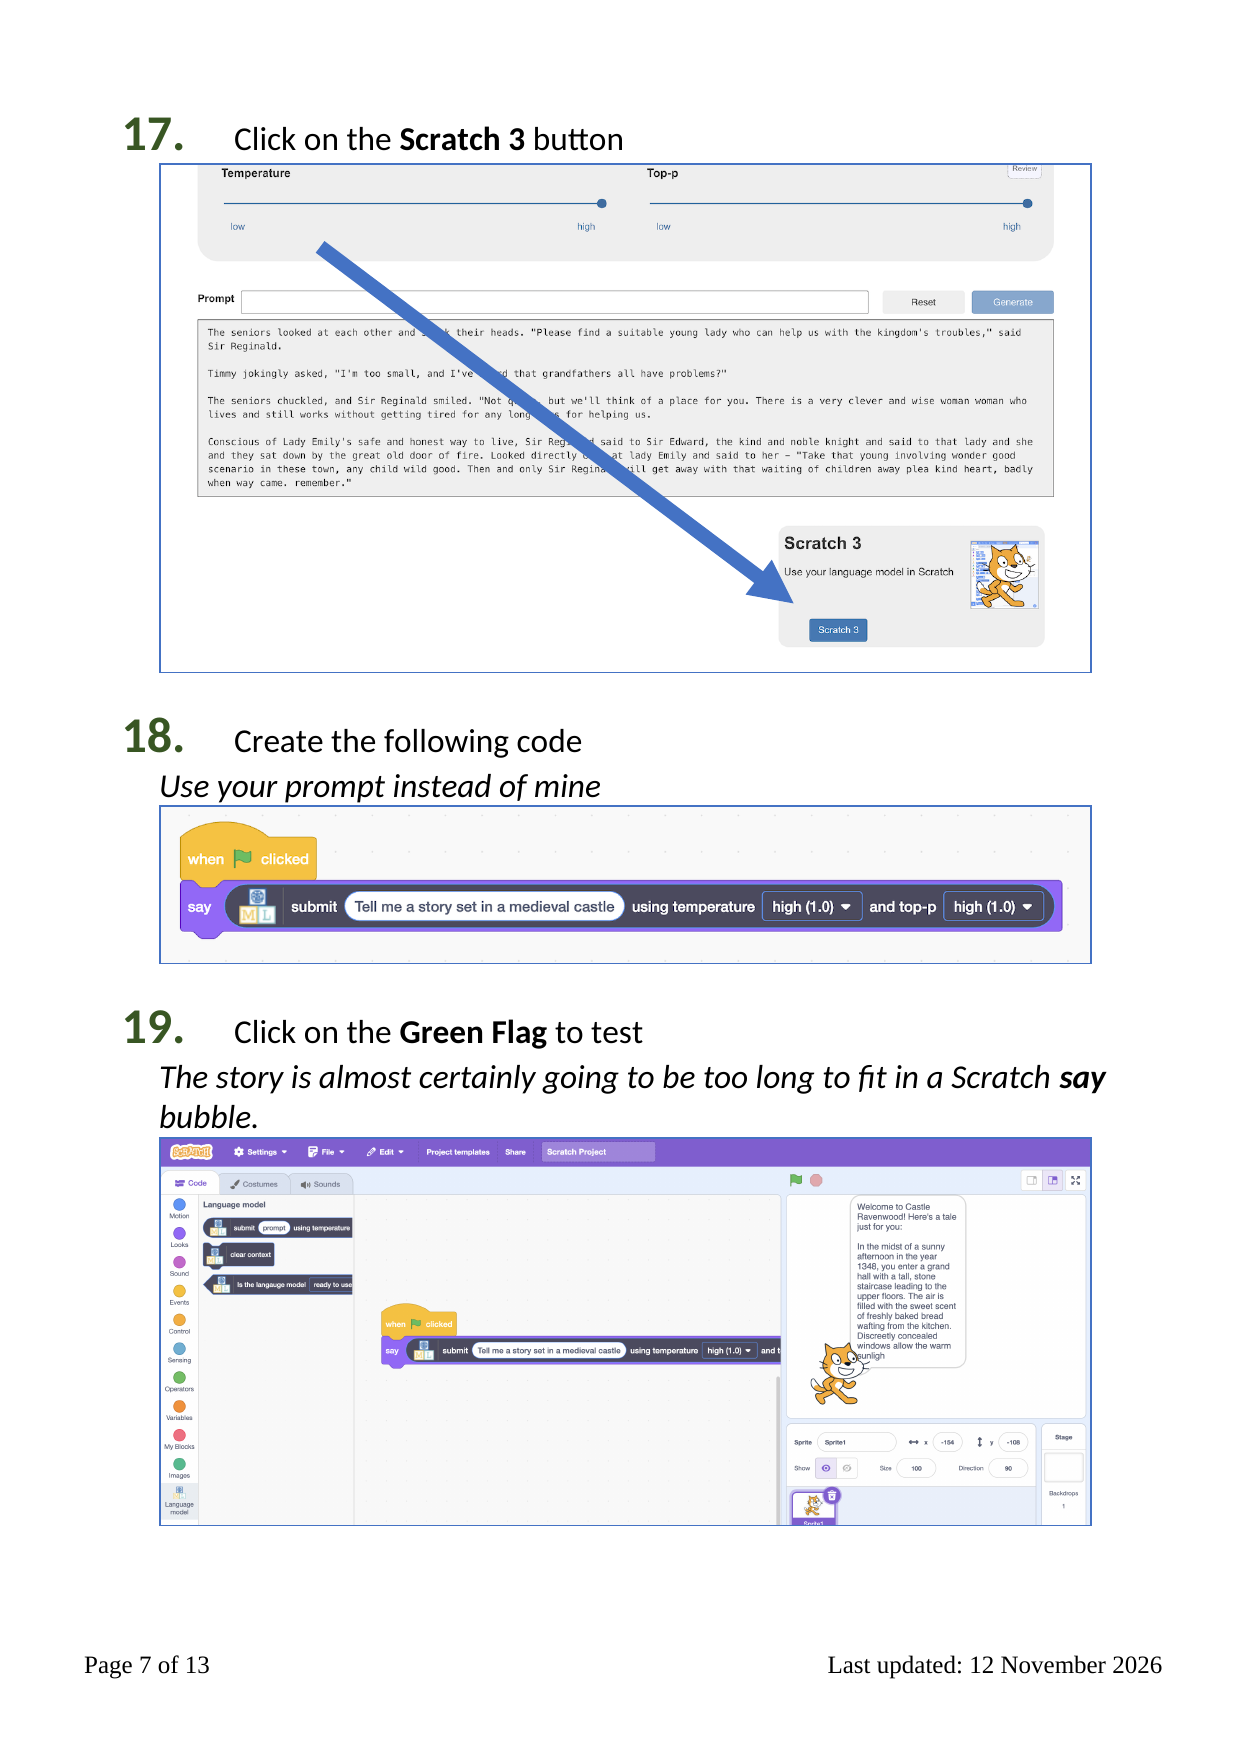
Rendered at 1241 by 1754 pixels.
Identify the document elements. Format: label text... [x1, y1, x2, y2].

picture [161, 807, 1090, 963]
picture [161, 165, 1090, 672]
picture [161, 1139, 1090, 1525]
